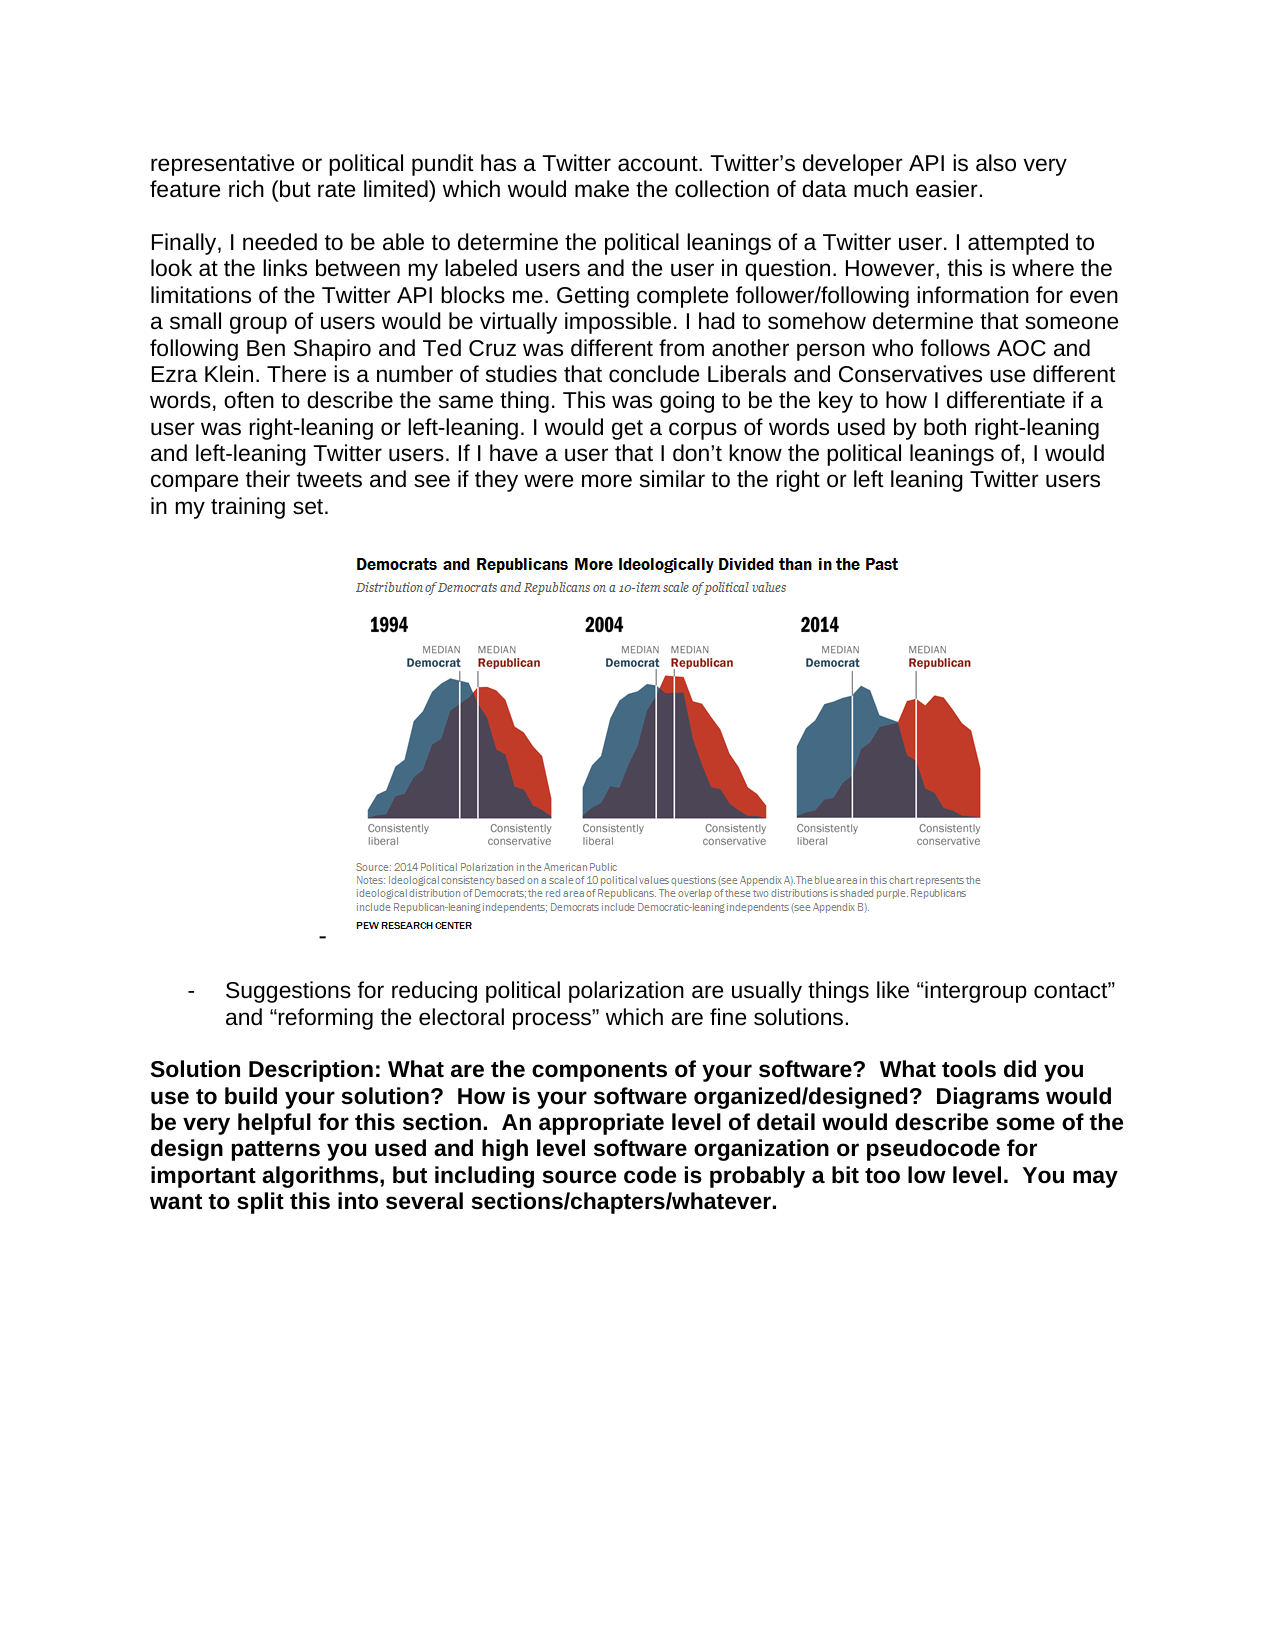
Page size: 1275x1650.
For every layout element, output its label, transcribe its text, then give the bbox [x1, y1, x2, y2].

text Finally, I needed to be able to determine the political leanings of a Twitter user. I attempted to look at the links between my labeled users and the user in question. However, this is where the limitations of the Twitter API blocks me. Getting complete follower/following information for even a small group of users would be virtually impossible. I had to somehow determine that someone following Ben Shapiro and Ted Cruz was different from another person who follows AOC and Ezra Klein. There is a number of studies that conclude Liberals and Conservatives use different words, often to describe the same thing. This was going to be the key to how I differentiate if a user was right-leaning or left-leaning. I would get a corpus of words used by both right-leaning and left-leaning Twitter users. If I have a user that I don’t know the political leanings of, I would compare their tweets and see if they were more similar to the right or left leaning Twitter users in my training set. [150, 229, 1125, 519]
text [150, 150, 1125, 203]
list Suggestions for reducing political polarization are usually things like “intergroup contact” and “reforming the electoral process” which are fine solutions. [187, 977, 1125, 1030]
text Solution Description: What are the components of your software? What tools did you use to build your solution? How is your software organized/designed? Diagrams would be very helpful for this section. An appropriate level of detail would describe some of the design patterns you used and high level software organization or pseudocode for important algorithms, but including source code is probably a bit too low level. You may want to split this into several sections/chapters/whatever. [150, 1056, 1125, 1214]
picture [355, 545, 995, 945]
